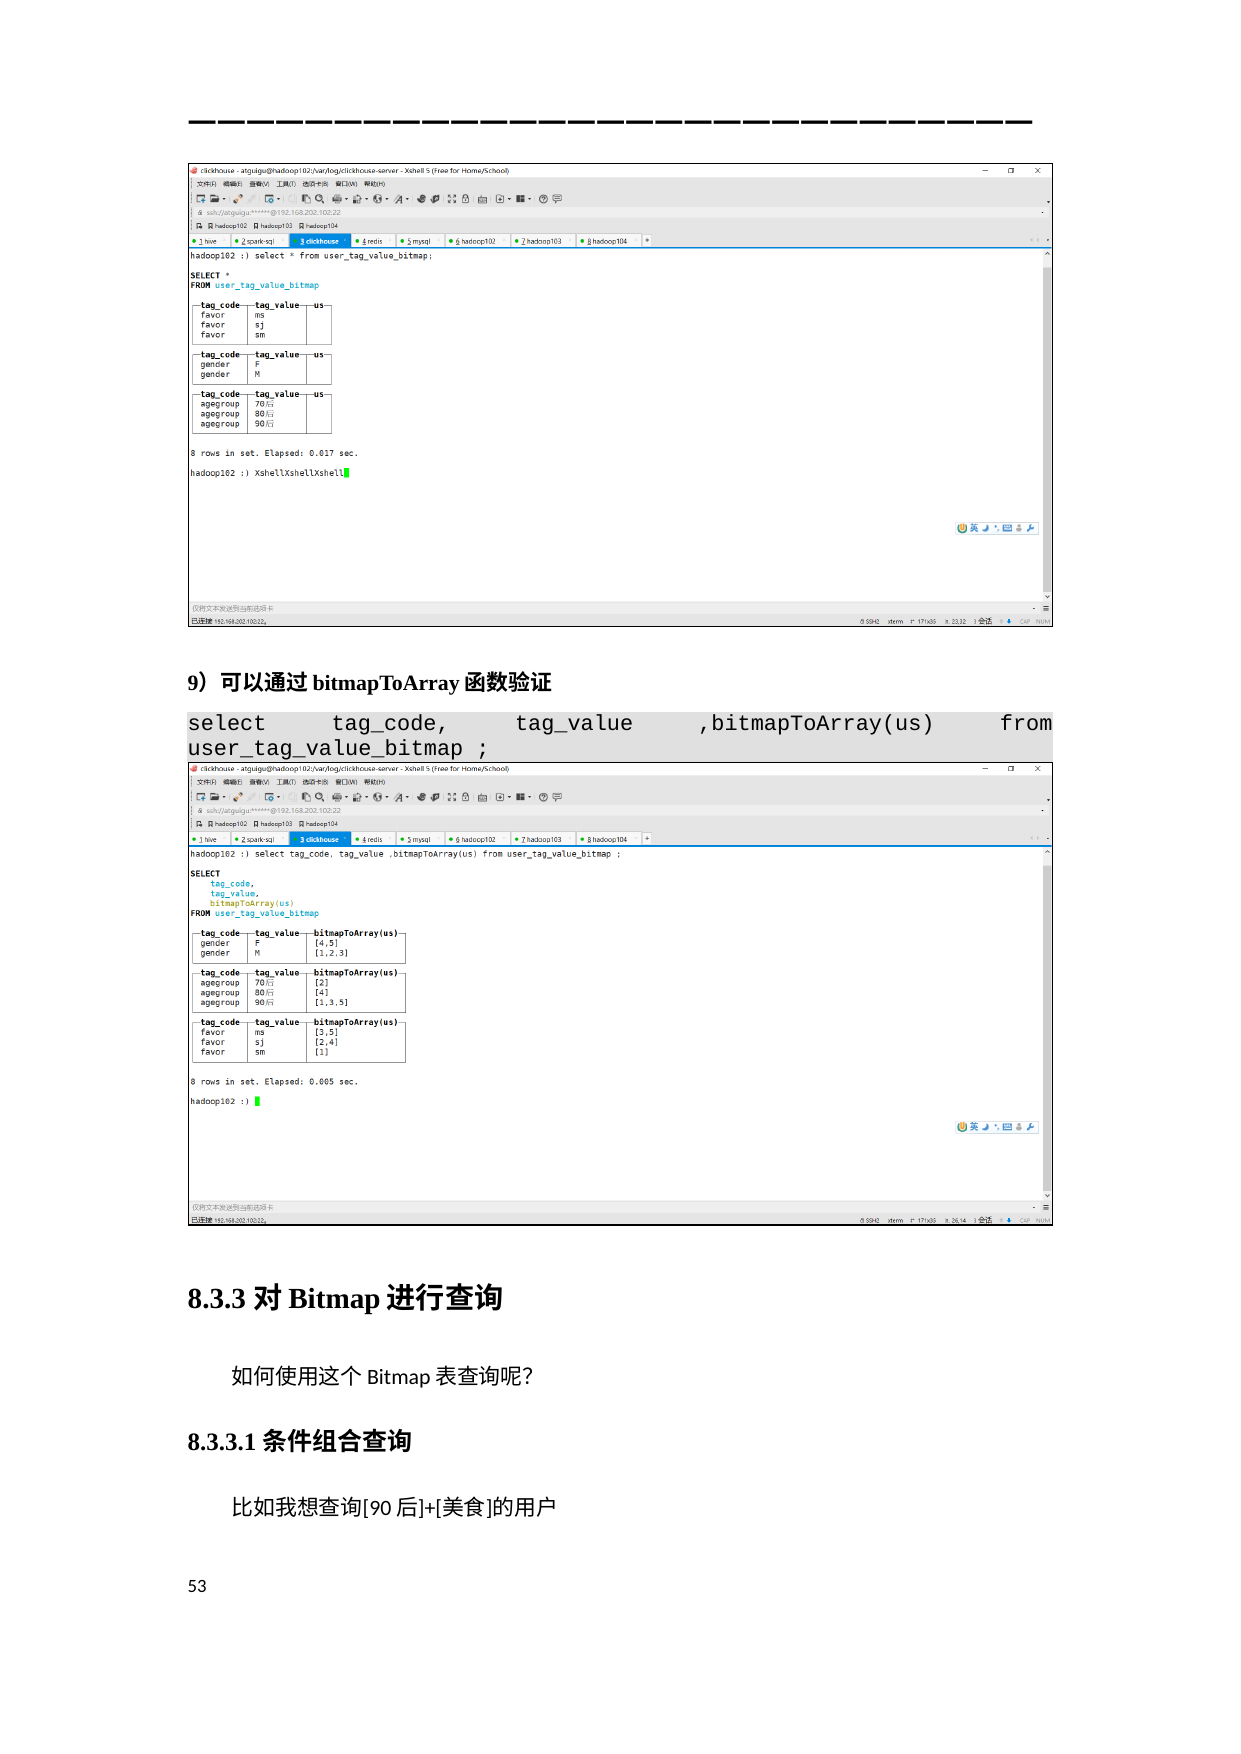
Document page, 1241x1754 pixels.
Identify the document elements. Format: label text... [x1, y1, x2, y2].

text 9）可以通过bitmapToArray函数验证 [187, 664, 1053, 697]
picture [189, 164, 1052, 626]
subtitle 8.3.3 对Bitmap进行查询 [187, 1263, 1053, 1328]
text select tag_code, tag_value ,bitmapToArray(us) from user_tag_value_bitmap ; [187, 712, 1053, 762]
text 8.3.3.1 条件组合查询 [187, 1407, 1053, 1472]
text 比如我想查询[90后]+[美食]的用户 [187, 1490, 1053, 1522]
picture [189, 763, 1052, 1224]
text 如何使用这个Bitmap表查询呢？ [187, 1358, 1053, 1391]
